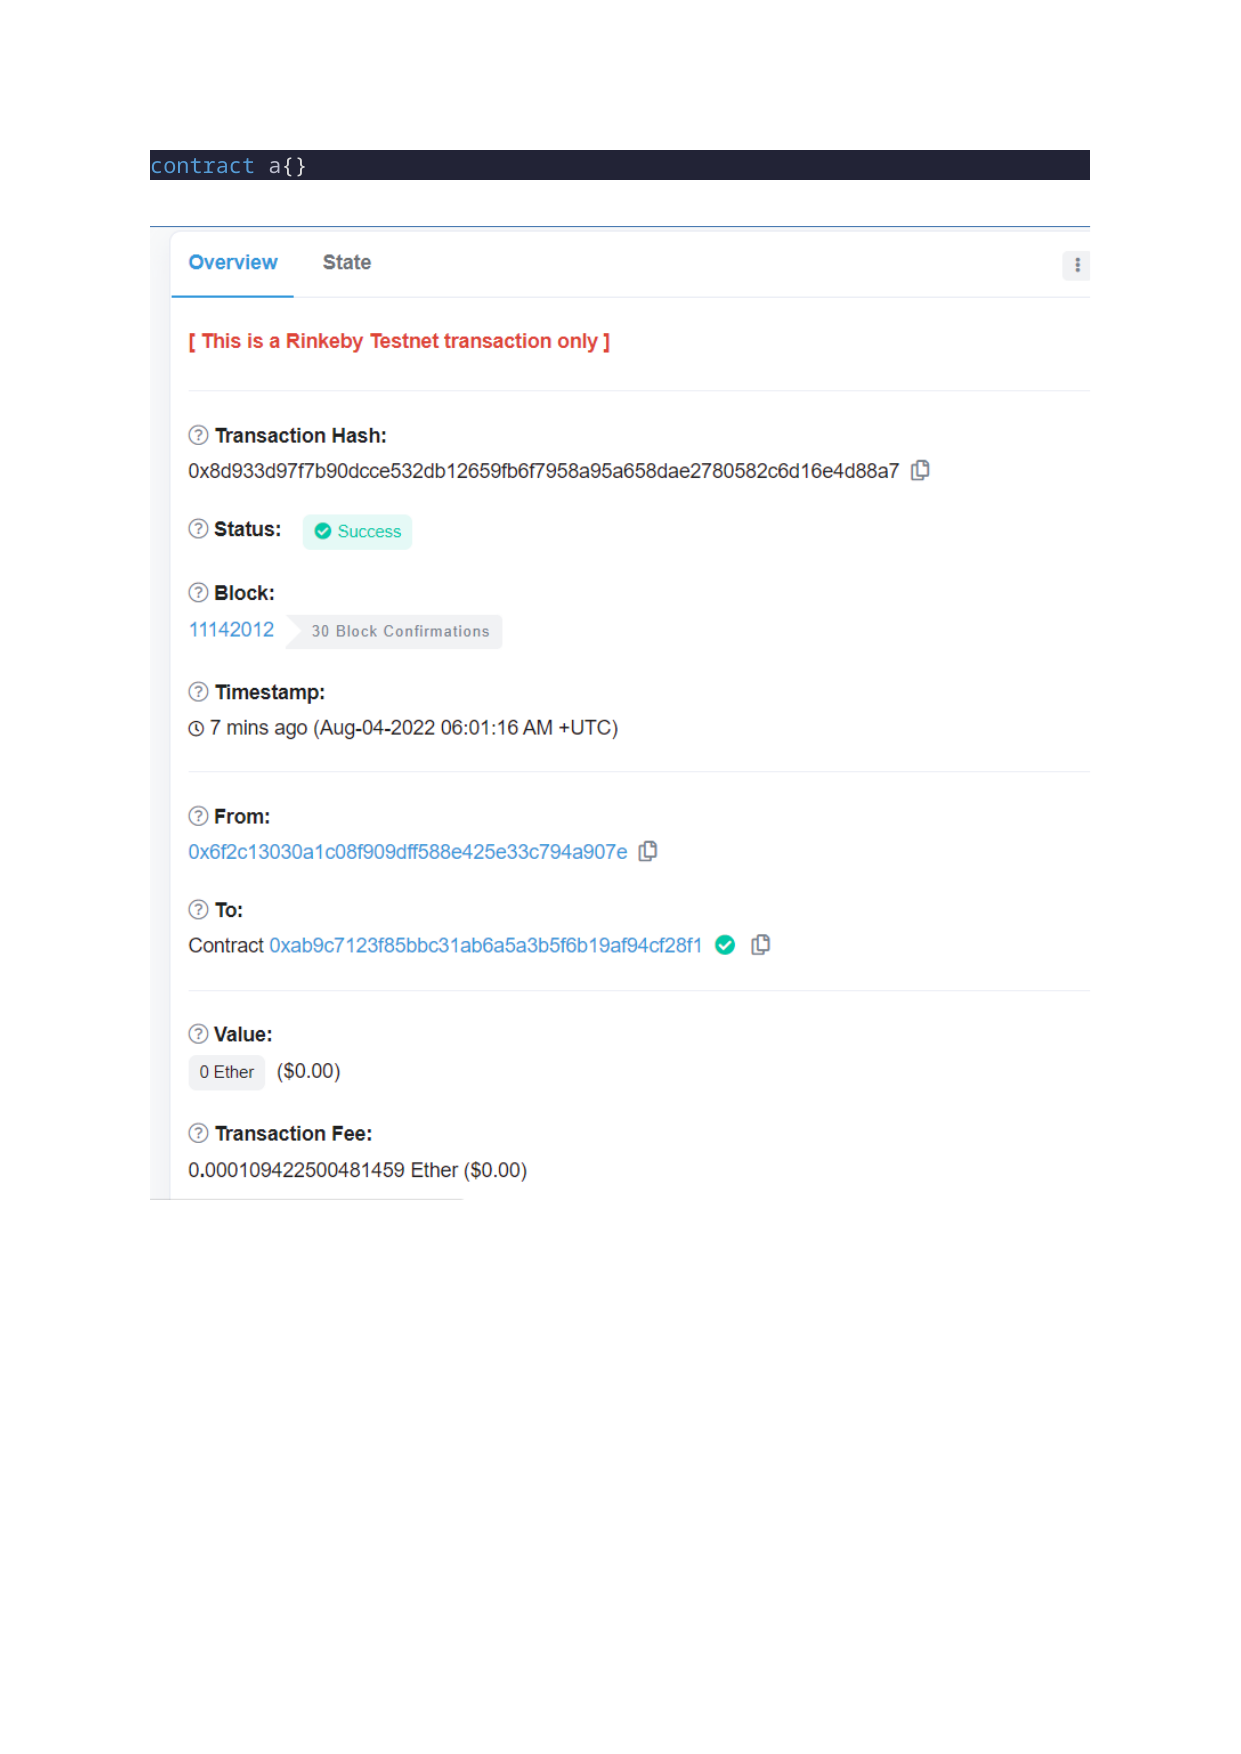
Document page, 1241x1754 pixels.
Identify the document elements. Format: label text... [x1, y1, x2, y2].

text contract a{} [150, 150, 1090, 180]
